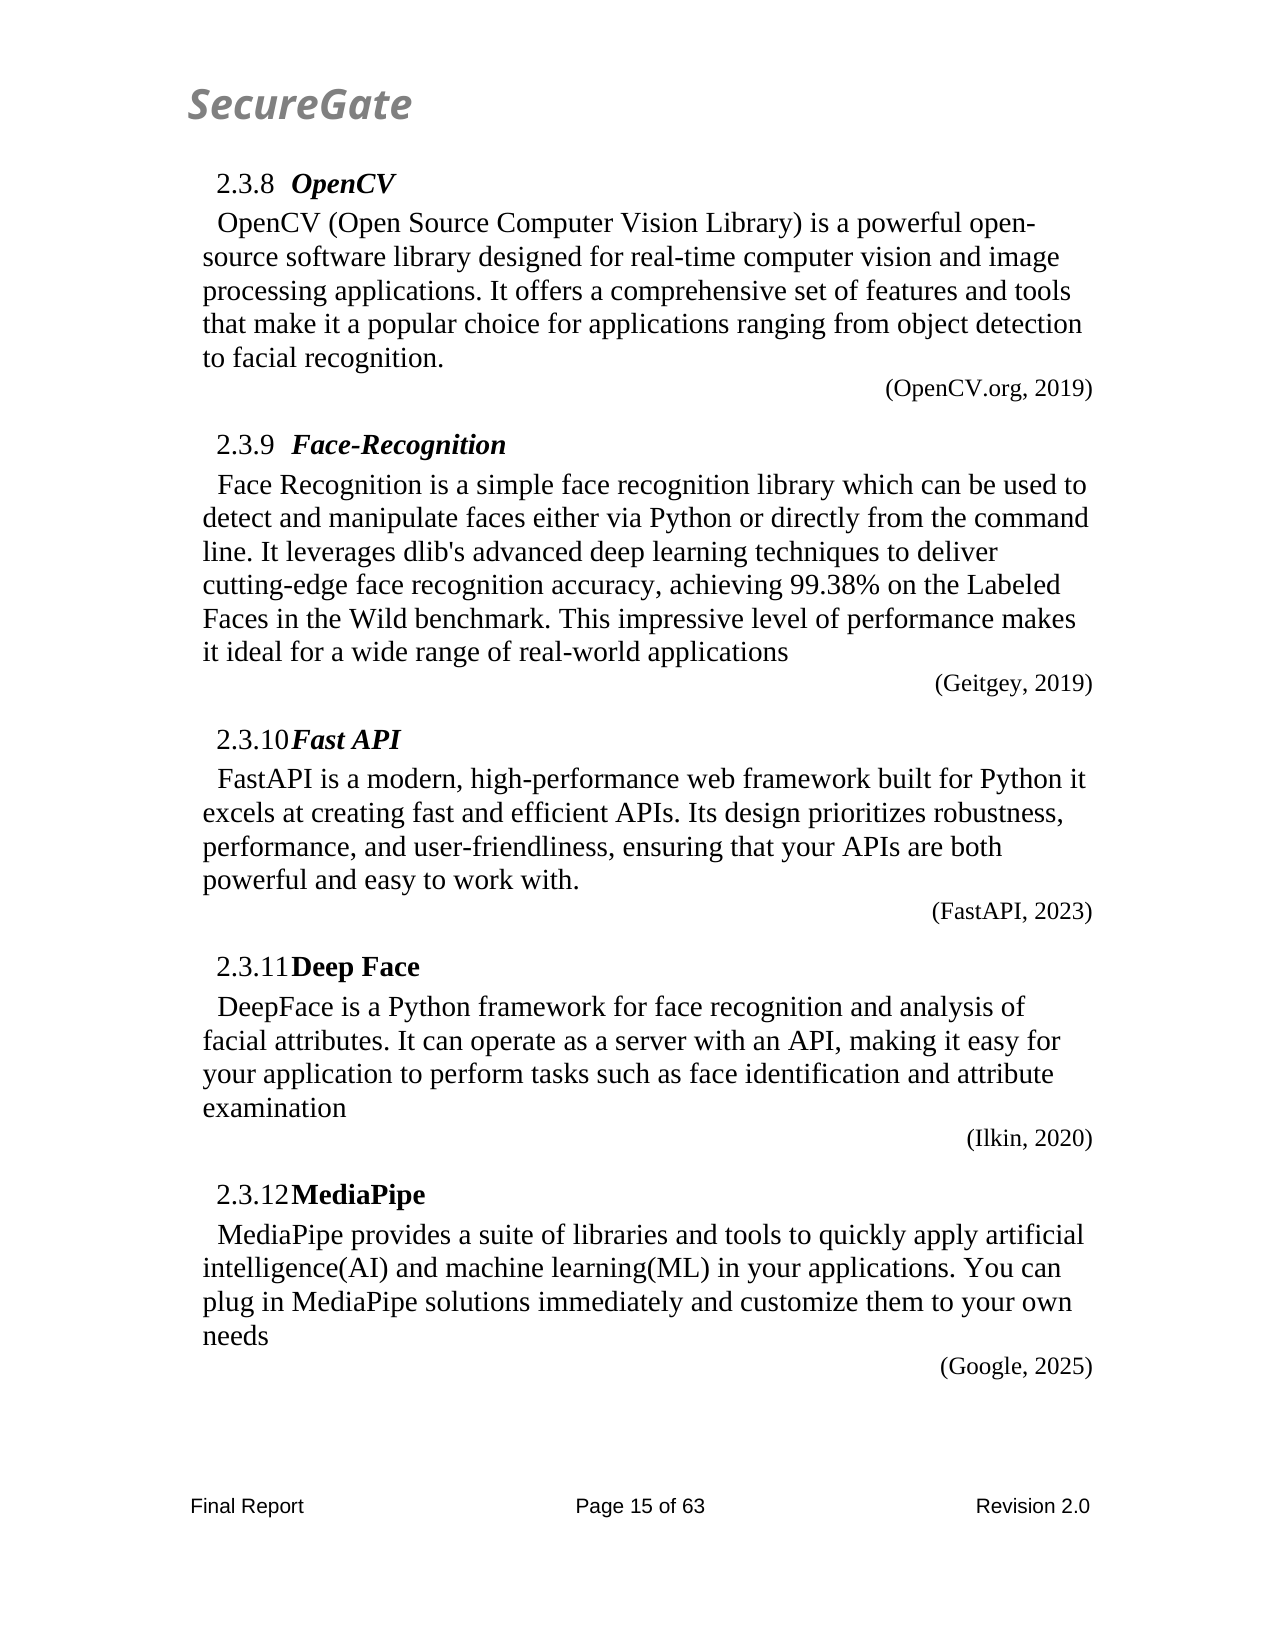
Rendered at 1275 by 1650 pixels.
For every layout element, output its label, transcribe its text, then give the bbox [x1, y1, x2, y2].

text detect and manipulate faces either via Python or directly from the command line. It leverages dlib's advanced deep learning techniques to deliver cutting-edge face recognition accuracy, achieving 99.38% on the Labeled Faces in the Wild benchmark. This impressive level of performance makes it ideal for a wide range of real-world applications [202, 500, 1093, 668]
text Face Recognition is a simple face recognition library which can be used to [202, 467, 1093, 500]
subtitle Face-Recognition [216, 427, 1093, 461]
subtitle OpenCV [216, 166, 1093, 199]
subtitle MediaPipe [216, 1177, 1093, 1211]
text MediaPipe provides a suite of libraries and tools to quickly apply artificial intelligence(AI) and machine learning(ML) in your applications. You can plug in MediaPipe solutions immediately and customize them to your own needs [202, 1217, 1093, 1351]
text DeepFace is a Python framework for face recognition and analysis of facial attributes. It can operate as a server with an API, making it easy for your application to perform tasks such as face identification and attribute examination [202, 989, 1093, 1123]
subtitle Fast API [216, 722, 1093, 755]
subtitle Deep Face [216, 949, 1093, 983]
text OpenCV (Open Source Computer Vision Library) is a powerful open-source software library designed for real-time computer vision and image processing applications. It offers a comprehensive set of features and tools that make it a popular choice for applications ranging from object detection to facial recognition. [202, 206, 1093, 373]
text FastAPI is a modern, high-performance web framework built for Python it excels at creating fast and efficient APIs. Its design prioritizes robustness, performance, and user-friendliness, ensuring that your APIs are both powerful and easy to work with. [202, 762, 1093, 896]
